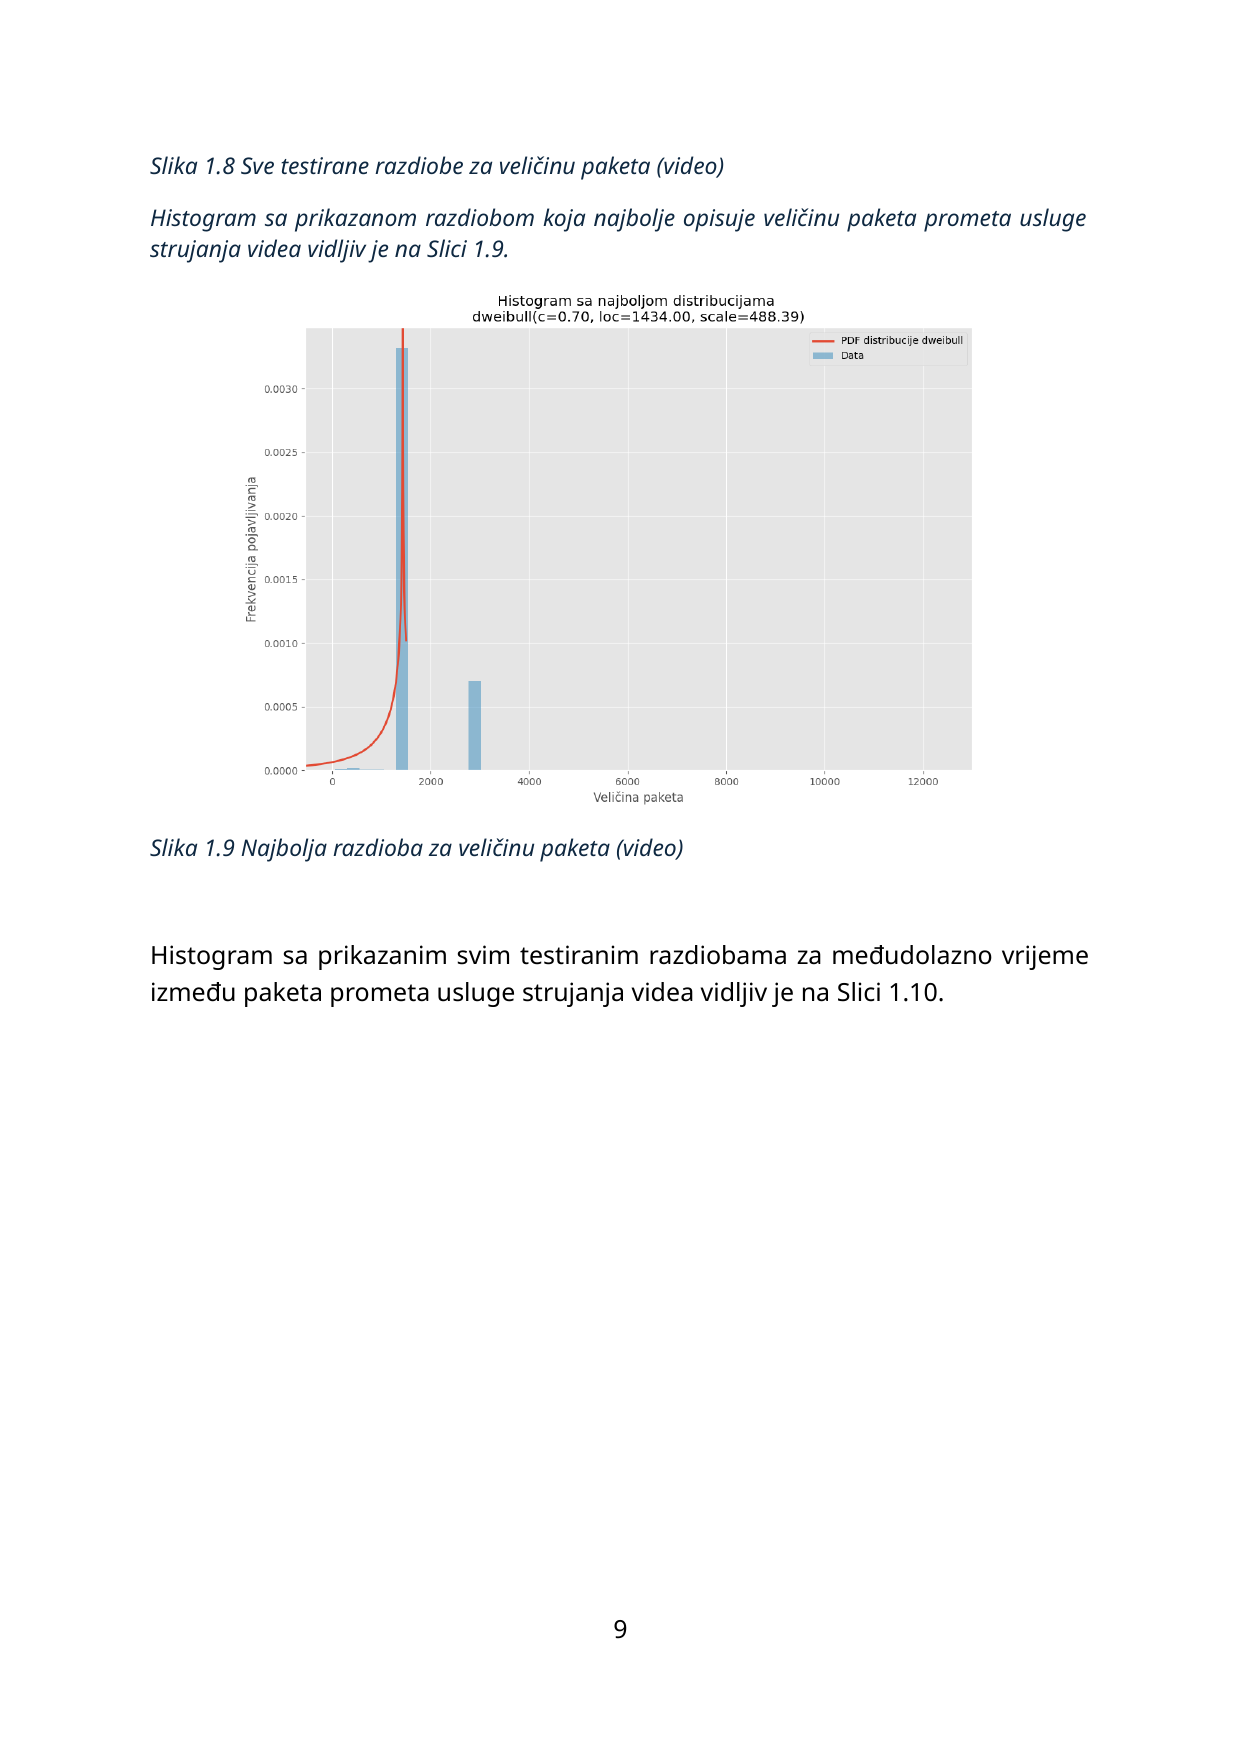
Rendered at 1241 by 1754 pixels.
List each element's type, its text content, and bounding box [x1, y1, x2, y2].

picture [232, 285, 1008, 813]
text Slika 1.8 Sve testirane razdiobe za veličinu paketa (video) [150, 150, 1090, 181]
text Histogram sa prikazanim svim testiranim razdiobama za međudolazno vrijeme između paketa prometa usluge strujanja videa vidljiv je na Slici 1.10. [150, 938, 1090, 1008]
text Histogram sa prikazanom razdiobom koja najbolje opisuje veličinu paketa prometa usluge strujanja videa vidljiv je na Slici 1.9. [150, 202, 1090, 264]
text Slika 1.9 Najbolja razdioba za veličinu paketa (video) [150, 832, 1090, 863]
